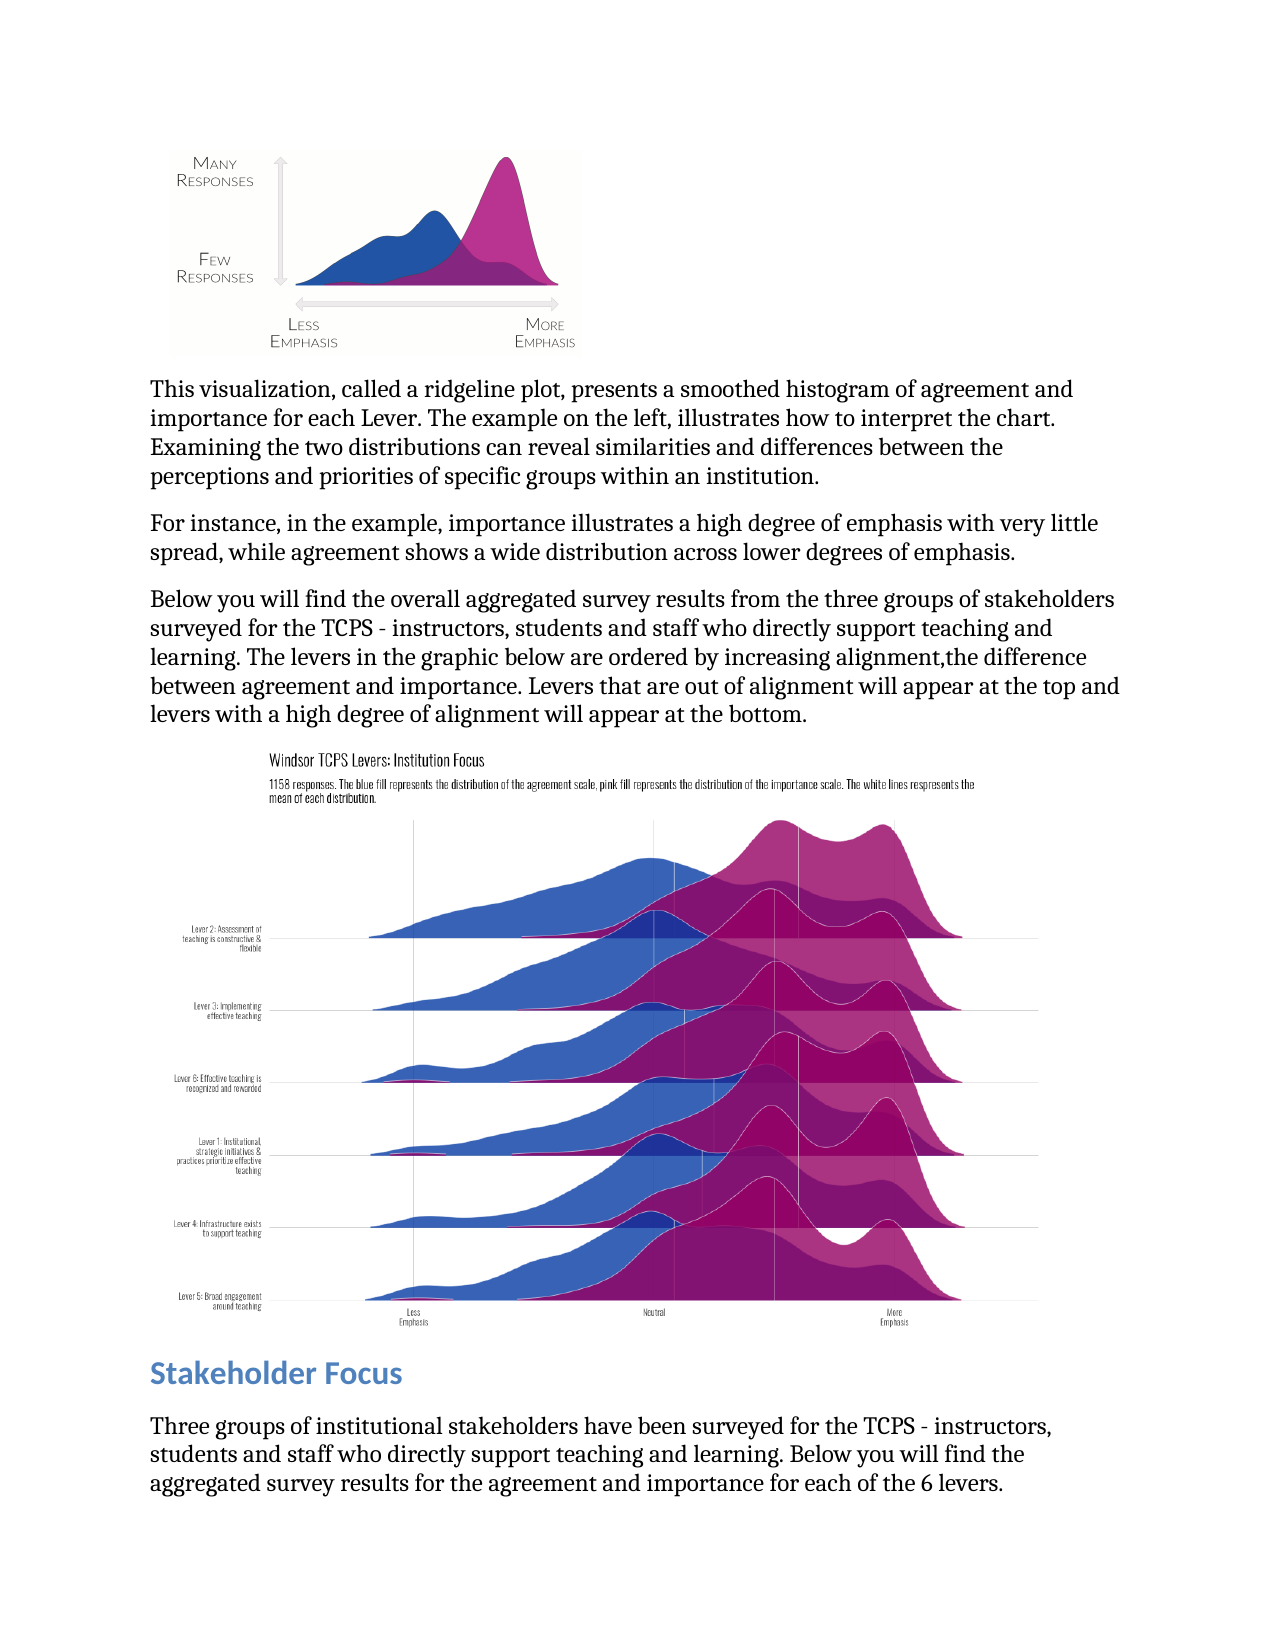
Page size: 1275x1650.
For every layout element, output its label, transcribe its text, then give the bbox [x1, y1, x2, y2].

text For instance, in the example, importance illustrates a high degree of emphasis with very little spread, while agreement shows a wide distribution across lower degrees of emphasis. [150, 509, 1125, 567]
text This visualization, called a ridgeline plot, presents a smoothed histogram of agreement and importance for each Lever. The example on the left, illustrates how to interpret the chart. Examining the two distributions can reveal similarities and differences between the perceptions and priorities of specific groups within an institution. [150, 375, 1125, 490]
picture [168, 150, 583, 357]
text Three groups of institutional stakeholders have been surveyed for the TCPS - instructors, students and staff who directly support teaching and learning. Below you will find the aggregated survey results for the agreement and importance for each of the 6 levers. [150, 1412, 1125, 1498]
picture [168, 747, 1044, 1332]
subtitle Stakeholder Focus [150, 1352, 1125, 1393]
text Below you will find the overall aggregated survey results from the three groups of stakeholders surveyed for the TCPS - instructors, students and staff who directly support teaching and learning. The levers in the graphic below are ordered by increasing alignment,the difference between agreement and importance. Levers that are out of alignment will appear at the top and levers with a high degree of alignment will appear at the bottom. [150, 585, 1125, 729]
